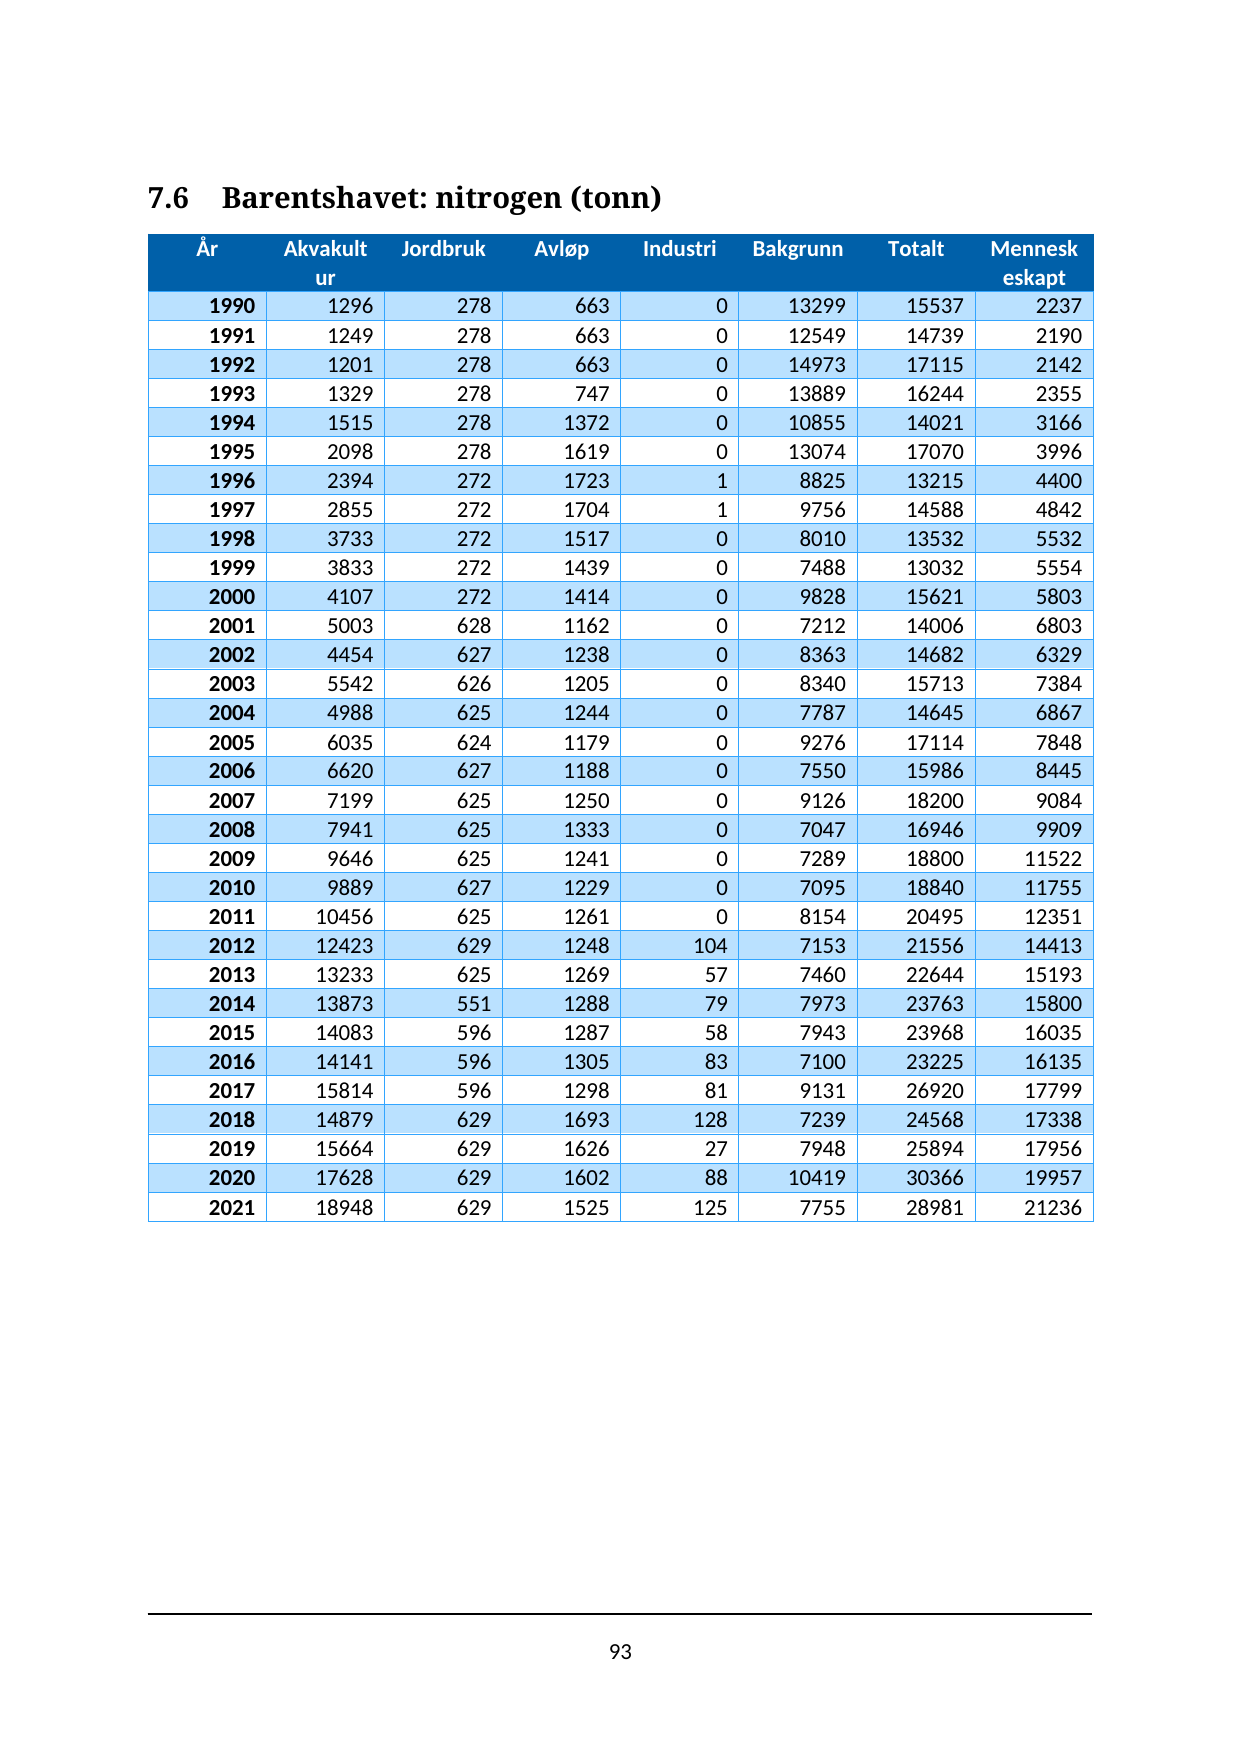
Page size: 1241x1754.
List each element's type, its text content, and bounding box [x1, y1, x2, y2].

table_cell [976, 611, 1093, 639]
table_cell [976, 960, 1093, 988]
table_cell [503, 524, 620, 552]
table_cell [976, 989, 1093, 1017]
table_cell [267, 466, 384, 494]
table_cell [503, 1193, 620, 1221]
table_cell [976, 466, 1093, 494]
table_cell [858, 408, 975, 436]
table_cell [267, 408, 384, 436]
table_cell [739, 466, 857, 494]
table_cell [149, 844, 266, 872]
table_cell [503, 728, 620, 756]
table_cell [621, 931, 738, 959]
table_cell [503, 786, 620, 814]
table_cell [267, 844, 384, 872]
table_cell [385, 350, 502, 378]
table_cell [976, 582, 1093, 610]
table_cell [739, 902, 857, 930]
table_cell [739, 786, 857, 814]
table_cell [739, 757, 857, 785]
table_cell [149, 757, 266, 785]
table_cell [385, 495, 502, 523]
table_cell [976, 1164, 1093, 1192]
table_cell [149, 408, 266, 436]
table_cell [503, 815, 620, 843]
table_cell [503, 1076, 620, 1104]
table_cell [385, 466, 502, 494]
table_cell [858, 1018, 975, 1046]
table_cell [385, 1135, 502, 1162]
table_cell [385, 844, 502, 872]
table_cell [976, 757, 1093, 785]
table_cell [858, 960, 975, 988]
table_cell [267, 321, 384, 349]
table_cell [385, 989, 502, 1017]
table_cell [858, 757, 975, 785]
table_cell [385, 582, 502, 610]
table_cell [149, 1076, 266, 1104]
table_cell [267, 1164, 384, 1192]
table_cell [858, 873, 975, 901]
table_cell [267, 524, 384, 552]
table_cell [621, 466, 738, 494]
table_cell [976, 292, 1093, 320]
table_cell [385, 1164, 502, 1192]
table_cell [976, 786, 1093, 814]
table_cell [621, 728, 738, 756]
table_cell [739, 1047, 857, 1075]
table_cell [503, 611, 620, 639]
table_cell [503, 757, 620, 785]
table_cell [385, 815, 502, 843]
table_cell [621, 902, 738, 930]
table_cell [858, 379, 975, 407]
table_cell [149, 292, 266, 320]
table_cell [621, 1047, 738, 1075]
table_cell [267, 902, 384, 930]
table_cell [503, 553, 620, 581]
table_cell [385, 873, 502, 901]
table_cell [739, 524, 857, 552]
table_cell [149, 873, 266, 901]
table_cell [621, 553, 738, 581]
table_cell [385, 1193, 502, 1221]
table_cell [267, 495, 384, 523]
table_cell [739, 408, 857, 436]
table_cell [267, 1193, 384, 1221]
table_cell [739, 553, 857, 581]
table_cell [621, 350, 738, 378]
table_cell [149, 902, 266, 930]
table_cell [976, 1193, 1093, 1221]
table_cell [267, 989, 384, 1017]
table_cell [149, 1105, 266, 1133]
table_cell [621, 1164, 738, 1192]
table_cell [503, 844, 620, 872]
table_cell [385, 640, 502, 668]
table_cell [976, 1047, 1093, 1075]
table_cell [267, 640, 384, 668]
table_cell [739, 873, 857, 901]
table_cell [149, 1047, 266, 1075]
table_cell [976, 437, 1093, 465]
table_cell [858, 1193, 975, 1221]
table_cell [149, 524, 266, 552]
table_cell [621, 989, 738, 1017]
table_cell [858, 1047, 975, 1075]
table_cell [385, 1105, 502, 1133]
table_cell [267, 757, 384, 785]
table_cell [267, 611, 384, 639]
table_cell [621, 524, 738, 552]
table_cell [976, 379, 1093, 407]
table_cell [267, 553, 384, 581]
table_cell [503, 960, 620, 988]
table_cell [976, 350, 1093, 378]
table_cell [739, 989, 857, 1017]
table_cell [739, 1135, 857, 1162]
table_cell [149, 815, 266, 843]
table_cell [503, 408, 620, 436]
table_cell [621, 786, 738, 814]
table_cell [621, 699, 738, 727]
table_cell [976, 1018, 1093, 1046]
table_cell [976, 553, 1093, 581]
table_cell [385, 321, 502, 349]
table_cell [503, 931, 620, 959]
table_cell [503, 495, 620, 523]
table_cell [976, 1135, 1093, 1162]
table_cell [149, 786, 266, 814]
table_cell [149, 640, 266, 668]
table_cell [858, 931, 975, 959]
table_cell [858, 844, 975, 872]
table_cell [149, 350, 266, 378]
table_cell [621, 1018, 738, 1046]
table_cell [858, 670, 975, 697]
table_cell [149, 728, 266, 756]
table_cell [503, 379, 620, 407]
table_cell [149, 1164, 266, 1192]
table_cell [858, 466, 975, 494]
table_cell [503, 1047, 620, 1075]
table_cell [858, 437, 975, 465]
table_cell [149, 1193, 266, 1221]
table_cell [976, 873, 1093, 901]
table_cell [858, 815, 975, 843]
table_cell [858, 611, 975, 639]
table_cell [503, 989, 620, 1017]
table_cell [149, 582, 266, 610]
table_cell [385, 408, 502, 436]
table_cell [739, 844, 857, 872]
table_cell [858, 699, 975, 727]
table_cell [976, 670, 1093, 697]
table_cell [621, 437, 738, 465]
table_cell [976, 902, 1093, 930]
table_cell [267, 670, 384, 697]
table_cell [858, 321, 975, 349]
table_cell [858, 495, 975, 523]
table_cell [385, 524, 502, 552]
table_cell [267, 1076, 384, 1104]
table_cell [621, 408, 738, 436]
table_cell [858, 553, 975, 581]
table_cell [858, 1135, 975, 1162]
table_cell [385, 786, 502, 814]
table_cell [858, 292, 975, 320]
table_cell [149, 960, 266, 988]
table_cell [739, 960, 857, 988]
subtitle Barentshavet: nitrogen (tonn) [148, 177, 1092, 217]
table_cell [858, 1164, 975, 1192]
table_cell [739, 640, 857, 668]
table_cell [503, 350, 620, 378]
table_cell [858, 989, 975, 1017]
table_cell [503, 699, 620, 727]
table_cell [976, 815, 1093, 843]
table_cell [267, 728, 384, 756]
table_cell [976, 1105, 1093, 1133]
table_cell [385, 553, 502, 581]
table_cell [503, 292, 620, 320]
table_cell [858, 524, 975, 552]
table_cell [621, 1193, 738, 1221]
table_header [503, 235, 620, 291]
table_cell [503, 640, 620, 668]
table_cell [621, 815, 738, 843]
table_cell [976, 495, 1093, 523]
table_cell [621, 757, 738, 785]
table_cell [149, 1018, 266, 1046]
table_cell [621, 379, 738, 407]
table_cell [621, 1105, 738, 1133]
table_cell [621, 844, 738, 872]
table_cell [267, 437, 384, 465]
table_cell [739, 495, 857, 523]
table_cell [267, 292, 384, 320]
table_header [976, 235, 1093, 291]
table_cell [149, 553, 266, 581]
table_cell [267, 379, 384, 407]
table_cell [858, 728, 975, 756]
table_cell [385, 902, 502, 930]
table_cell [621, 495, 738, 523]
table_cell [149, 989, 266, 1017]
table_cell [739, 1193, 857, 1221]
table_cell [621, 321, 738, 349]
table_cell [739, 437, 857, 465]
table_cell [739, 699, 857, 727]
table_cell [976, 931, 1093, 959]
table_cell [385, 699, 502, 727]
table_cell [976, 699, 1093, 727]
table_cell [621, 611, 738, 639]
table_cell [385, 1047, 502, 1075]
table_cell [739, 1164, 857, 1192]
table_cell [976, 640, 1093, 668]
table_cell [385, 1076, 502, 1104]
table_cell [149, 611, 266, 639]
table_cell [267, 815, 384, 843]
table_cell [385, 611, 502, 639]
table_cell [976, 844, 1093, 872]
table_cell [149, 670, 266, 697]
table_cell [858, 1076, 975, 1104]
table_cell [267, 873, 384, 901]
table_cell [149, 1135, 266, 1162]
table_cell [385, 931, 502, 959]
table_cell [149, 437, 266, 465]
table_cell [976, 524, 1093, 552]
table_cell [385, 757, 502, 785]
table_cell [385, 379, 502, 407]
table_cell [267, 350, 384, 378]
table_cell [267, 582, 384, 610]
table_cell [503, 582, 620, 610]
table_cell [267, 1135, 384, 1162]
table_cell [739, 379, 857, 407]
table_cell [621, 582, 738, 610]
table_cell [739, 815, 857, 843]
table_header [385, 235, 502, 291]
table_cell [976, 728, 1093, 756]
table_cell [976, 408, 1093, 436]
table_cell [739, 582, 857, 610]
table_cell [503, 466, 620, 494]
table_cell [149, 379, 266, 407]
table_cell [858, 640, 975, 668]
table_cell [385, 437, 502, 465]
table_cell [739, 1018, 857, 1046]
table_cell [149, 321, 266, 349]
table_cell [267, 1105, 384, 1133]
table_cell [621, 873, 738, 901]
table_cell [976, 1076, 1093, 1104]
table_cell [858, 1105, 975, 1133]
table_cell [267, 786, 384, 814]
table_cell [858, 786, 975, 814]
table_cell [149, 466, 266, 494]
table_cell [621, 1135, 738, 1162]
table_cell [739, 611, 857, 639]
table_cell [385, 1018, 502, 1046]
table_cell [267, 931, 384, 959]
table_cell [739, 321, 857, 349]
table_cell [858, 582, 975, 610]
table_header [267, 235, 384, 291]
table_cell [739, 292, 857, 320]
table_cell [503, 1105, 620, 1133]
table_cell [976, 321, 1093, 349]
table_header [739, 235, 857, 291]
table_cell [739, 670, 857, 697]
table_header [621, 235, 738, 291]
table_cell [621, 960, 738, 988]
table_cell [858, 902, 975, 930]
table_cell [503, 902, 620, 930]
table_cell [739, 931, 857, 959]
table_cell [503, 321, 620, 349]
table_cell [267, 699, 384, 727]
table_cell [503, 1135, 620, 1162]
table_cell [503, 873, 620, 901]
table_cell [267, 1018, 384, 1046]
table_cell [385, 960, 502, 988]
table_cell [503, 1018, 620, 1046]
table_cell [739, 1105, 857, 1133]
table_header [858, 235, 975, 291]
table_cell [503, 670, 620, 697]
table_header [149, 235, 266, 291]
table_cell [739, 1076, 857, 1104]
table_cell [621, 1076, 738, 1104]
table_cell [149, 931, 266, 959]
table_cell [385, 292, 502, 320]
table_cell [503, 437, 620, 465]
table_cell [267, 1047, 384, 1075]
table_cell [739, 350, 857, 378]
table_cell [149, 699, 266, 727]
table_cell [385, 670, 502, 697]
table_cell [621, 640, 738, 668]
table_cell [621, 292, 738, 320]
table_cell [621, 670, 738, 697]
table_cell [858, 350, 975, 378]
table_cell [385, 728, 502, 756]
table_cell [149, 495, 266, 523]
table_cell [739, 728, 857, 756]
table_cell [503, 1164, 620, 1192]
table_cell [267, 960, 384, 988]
